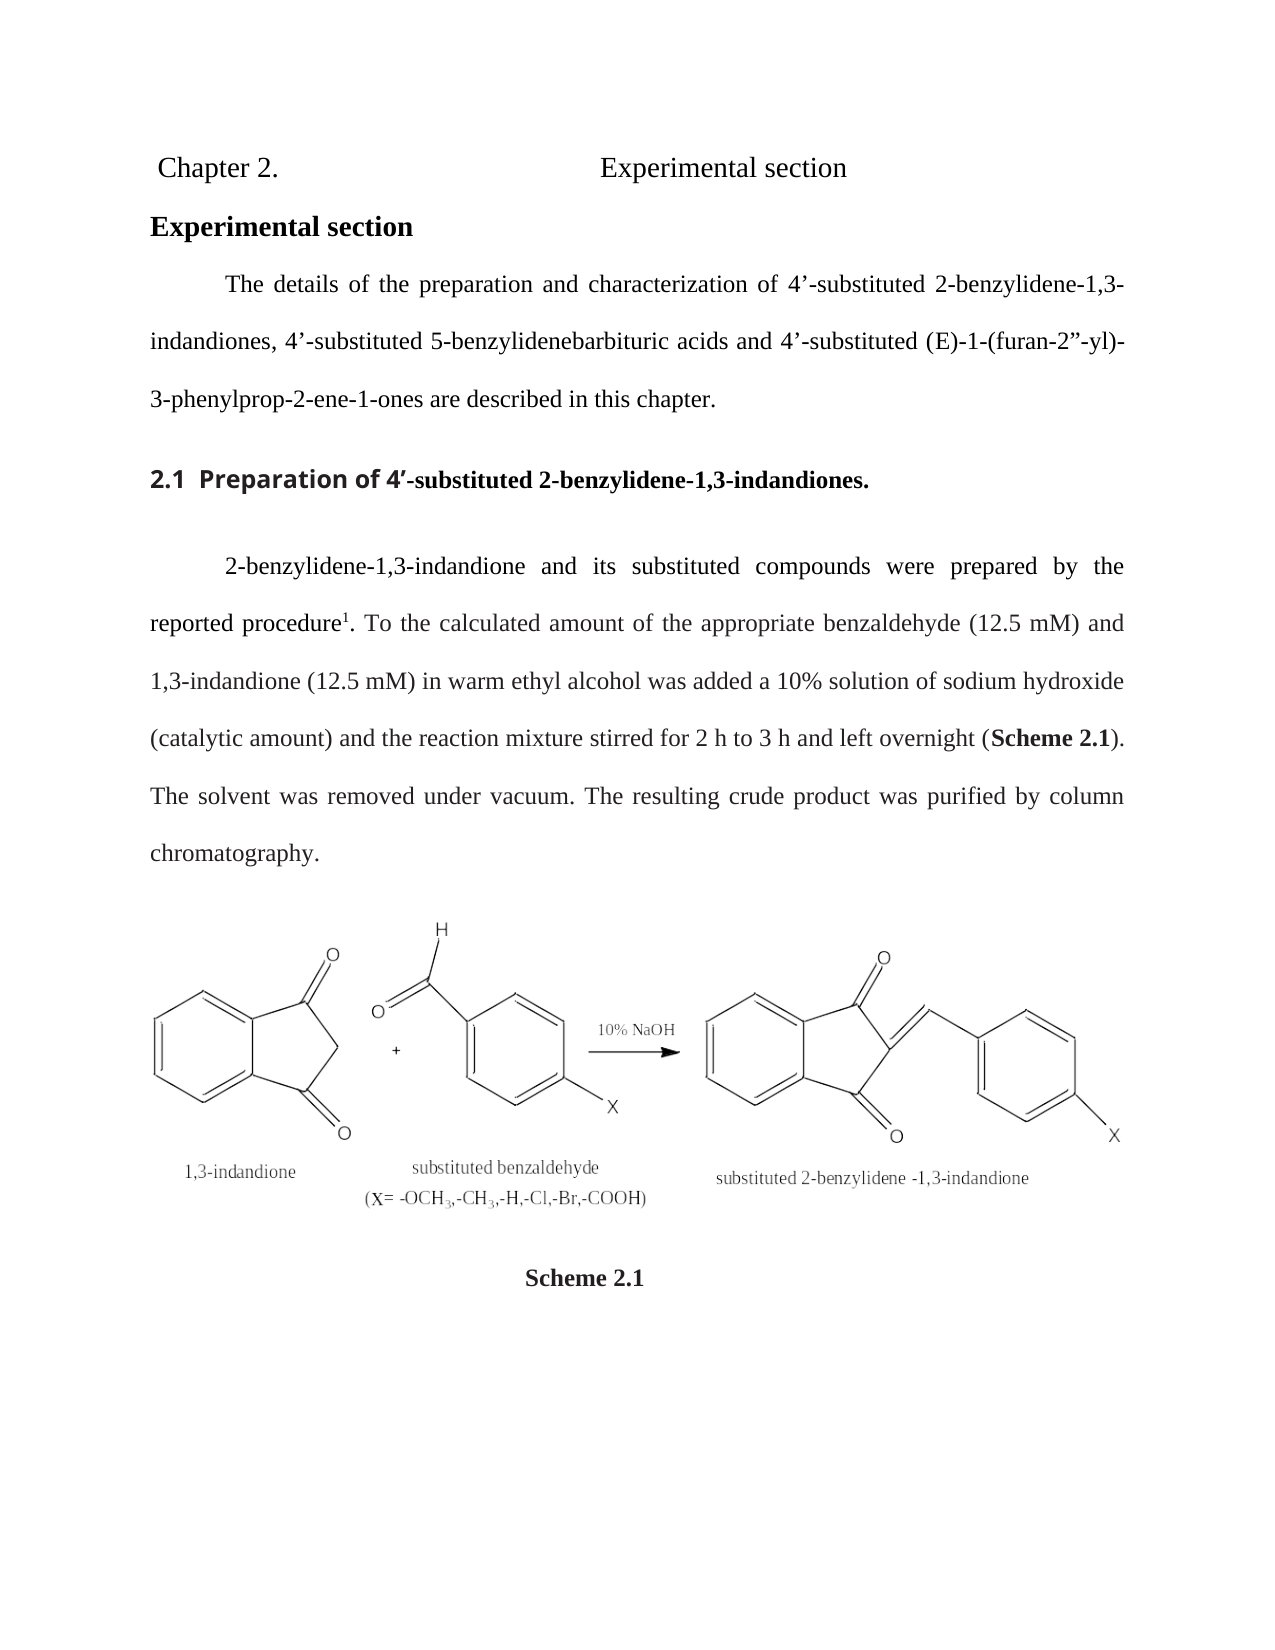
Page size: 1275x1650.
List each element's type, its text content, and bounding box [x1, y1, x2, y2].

text Scheme 2.1 [150, 1263, 1125, 1292]
text Experimental section [150, 209, 1125, 243]
text 2.1 Preparation of 4’-substituted 2-benzylidene-1,3-indandiones. [150, 462, 1125, 496]
text The details of the preparation and characterization of 4’-substituted 2-benzylidene-1,3-indandiones, 4’-substituted 5-benzylidenebarbituric acids and 4’-substituted (E)-1-(furan-2”-yl)-3-phenylprop-2-ene-1-ones are described in this chapter. [150, 269, 1125, 412]
text Chapter 2. Experimental section [150, 150, 1125, 183]
text 2-benzylidene-1,3-indandione and its substituted compounds were prepared by the reported procedure1. To the calculated amount of the appropriate benzaldehyde (12.5 mM) and 1,3-indandione (12.5 mM) in warm ethyl alcohol was added a 10% solution of sodium hydroxide (catalytic amount) and the reaction mixture stirred for 2 h to 3 h and left overnight (Scheme 2.1). The solvent was removed under vacuum. The resulting crude product was purified by column chromatography. [150, 551, 1125, 867]
